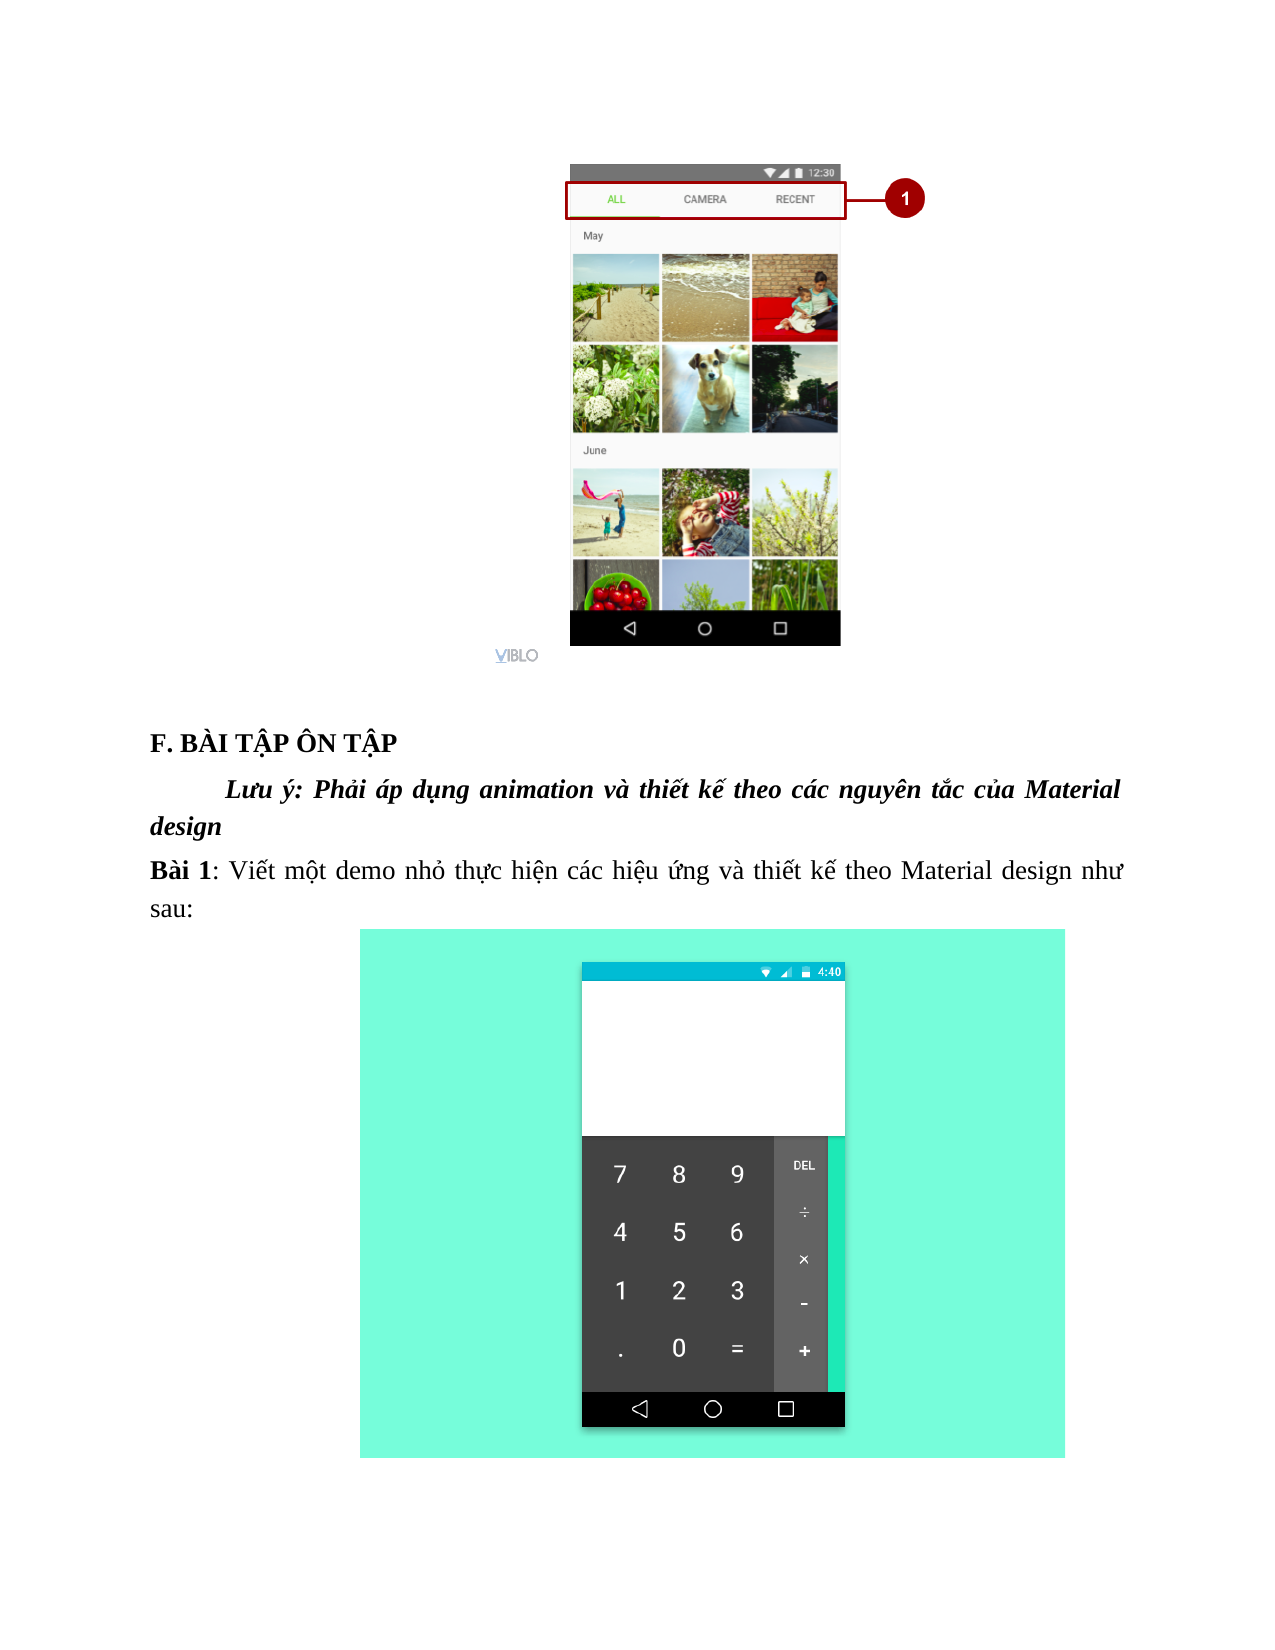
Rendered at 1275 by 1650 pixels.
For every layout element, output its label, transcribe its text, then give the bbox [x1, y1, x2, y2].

subtitle F. BÀI TẬP ÔN TẬP [150, 727, 1125, 758]
picture [495, 150, 930, 663]
text Bài 1: Viết một demo nhỏ thực hiện các hiệu ứng và thiết kế theo Material design như sau: [150, 848, 1125, 923]
text Lưu ý: Phải áp dụng animation và thiết kế theo các nguyên tắc của Material design [150, 767, 1125, 842]
picture [360, 929, 1065, 1458]
